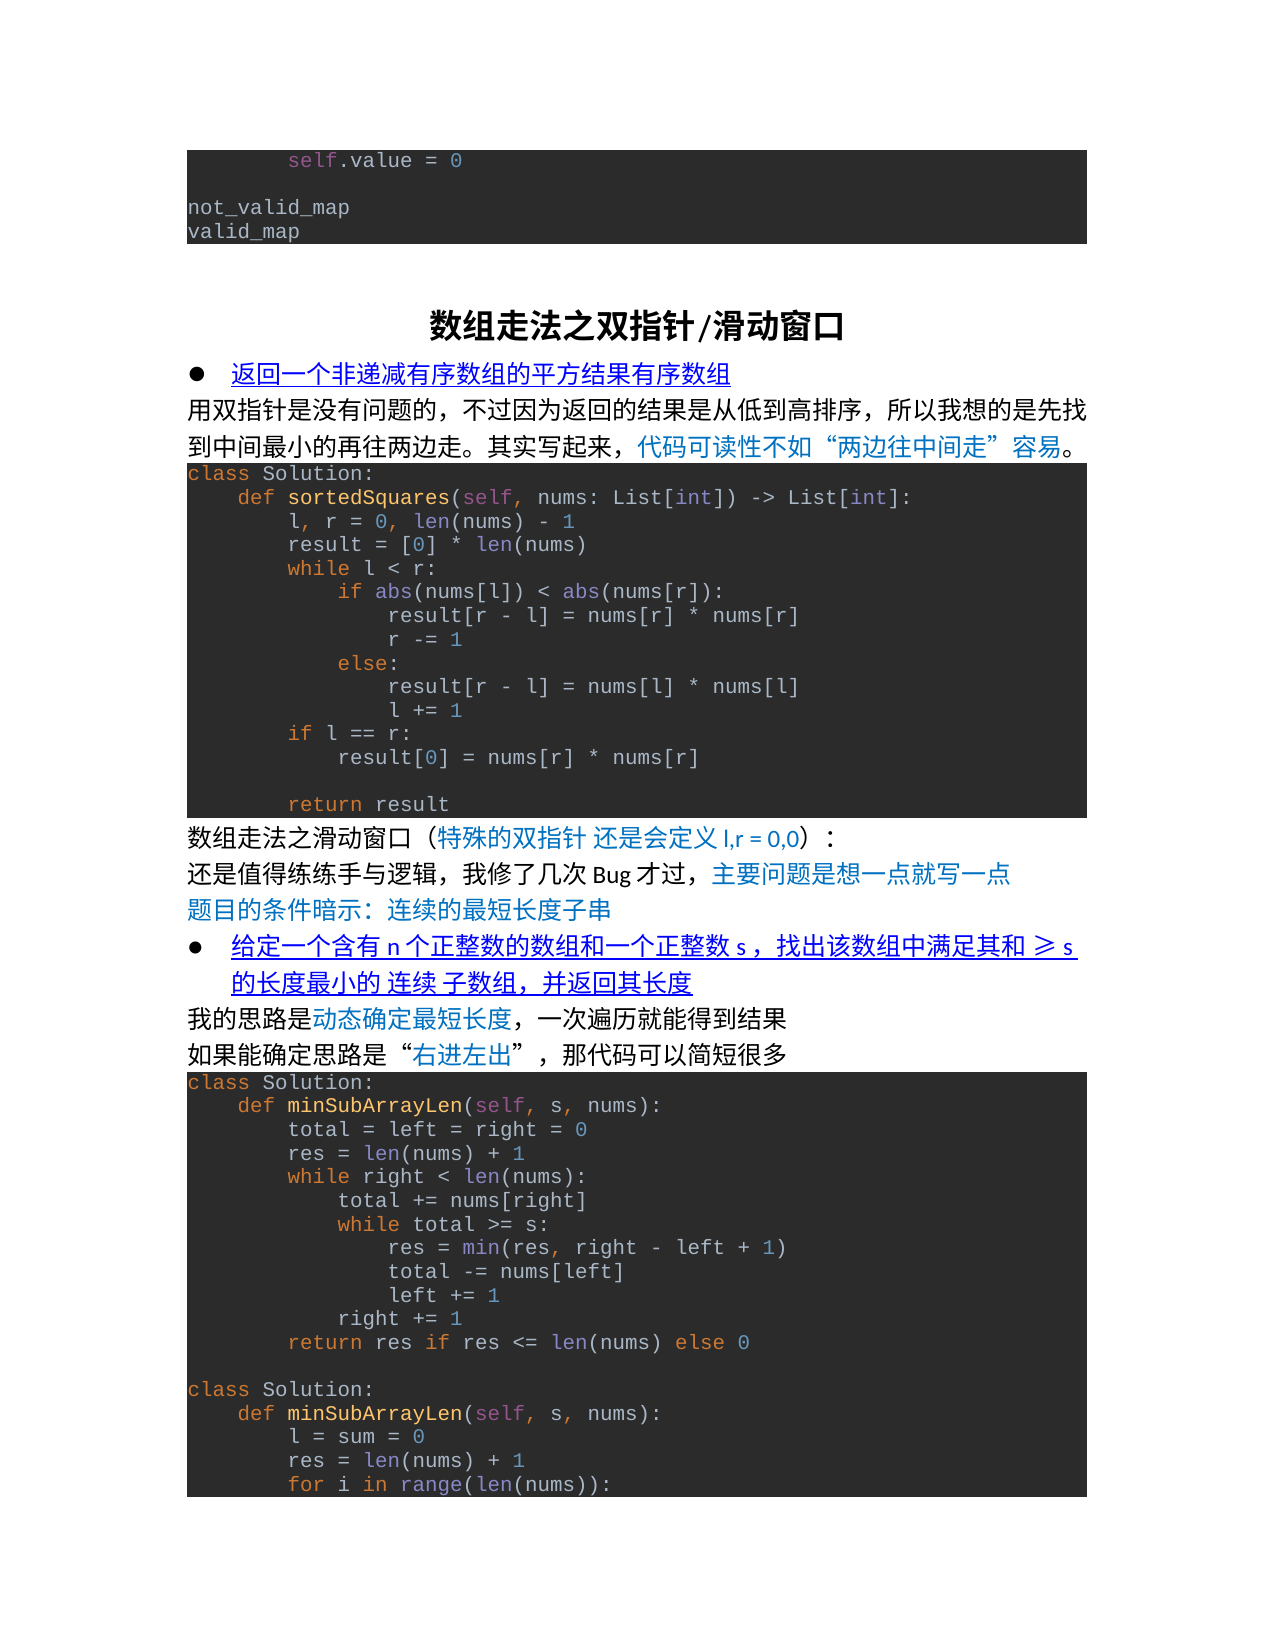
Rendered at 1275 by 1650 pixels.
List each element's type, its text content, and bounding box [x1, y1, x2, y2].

text 还是值得练练手与逻辑，我修了几次Bug才过，主要问题是想一点就写一点 [187, 854, 1087, 891]
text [187, 1379, 1087, 1497]
list 返回一个非递减有序数组的平方结果有序数组 [187, 354, 1087, 391]
text class Solution: def minSubArrayLen(self, s, nums): total = left = right = 0 res = len(nums) + 1 while right < len(nums): total += nums[right] while total >= s: res = min(res, right - left + 1) total -= nums[left] left += 1 right += 1 return res if res <= len(nums) else 0 [187, 1072, 1087, 1356]
text 如果能确定思路是“右进左出”，那代码可以简短很多 [187, 1036, 1087, 1072]
text class Solution: def sortedSquares(self, nums: List[int]) -> List[int]: l, r = 0, len(nums) - 1 result = [0] * len(nums) while l < r: if abs(nums[l]) < abs(nums[r]): result[r - l] = nums[r] * nums[r] r -= 1 else: result[r - l] = nums[l] * nums[l] l += 1 if l == r: result[0] = nums[r] * nums[r] return result [187, 463, 1087, 818]
text 数组走法之滑动窗口（特殊的双指针 还是会定义l,r = 0,0）： [187, 818, 1087, 854]
title 数组走法之双指针/滑动窗口 [187, 300, 1087, 348]
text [187, 150, 1087, 244]
text 题目的条件暗示：连续的最短长度子串 [187, 891, 1087, 927]
text 用双指针是没有问题的，不过因为返回的结果是从低到高排序，所以我想的是先找到中间最小的再往两边走。其实写起来，代码可读性不如“两边往中间走”容易。 [187, 391, 1087, 463]
text 我的思路是动态确定最短长度，一次遍历就能得到结果 [187, 999, 1087, 1036]
list 给定一个含有 n 个正整数的数组和一个正整数 s ，找出该数组中满足其和 ≥ s 的长度最小的 连续 子数组，并返回其长度 [187, 927, 1087, 999]
